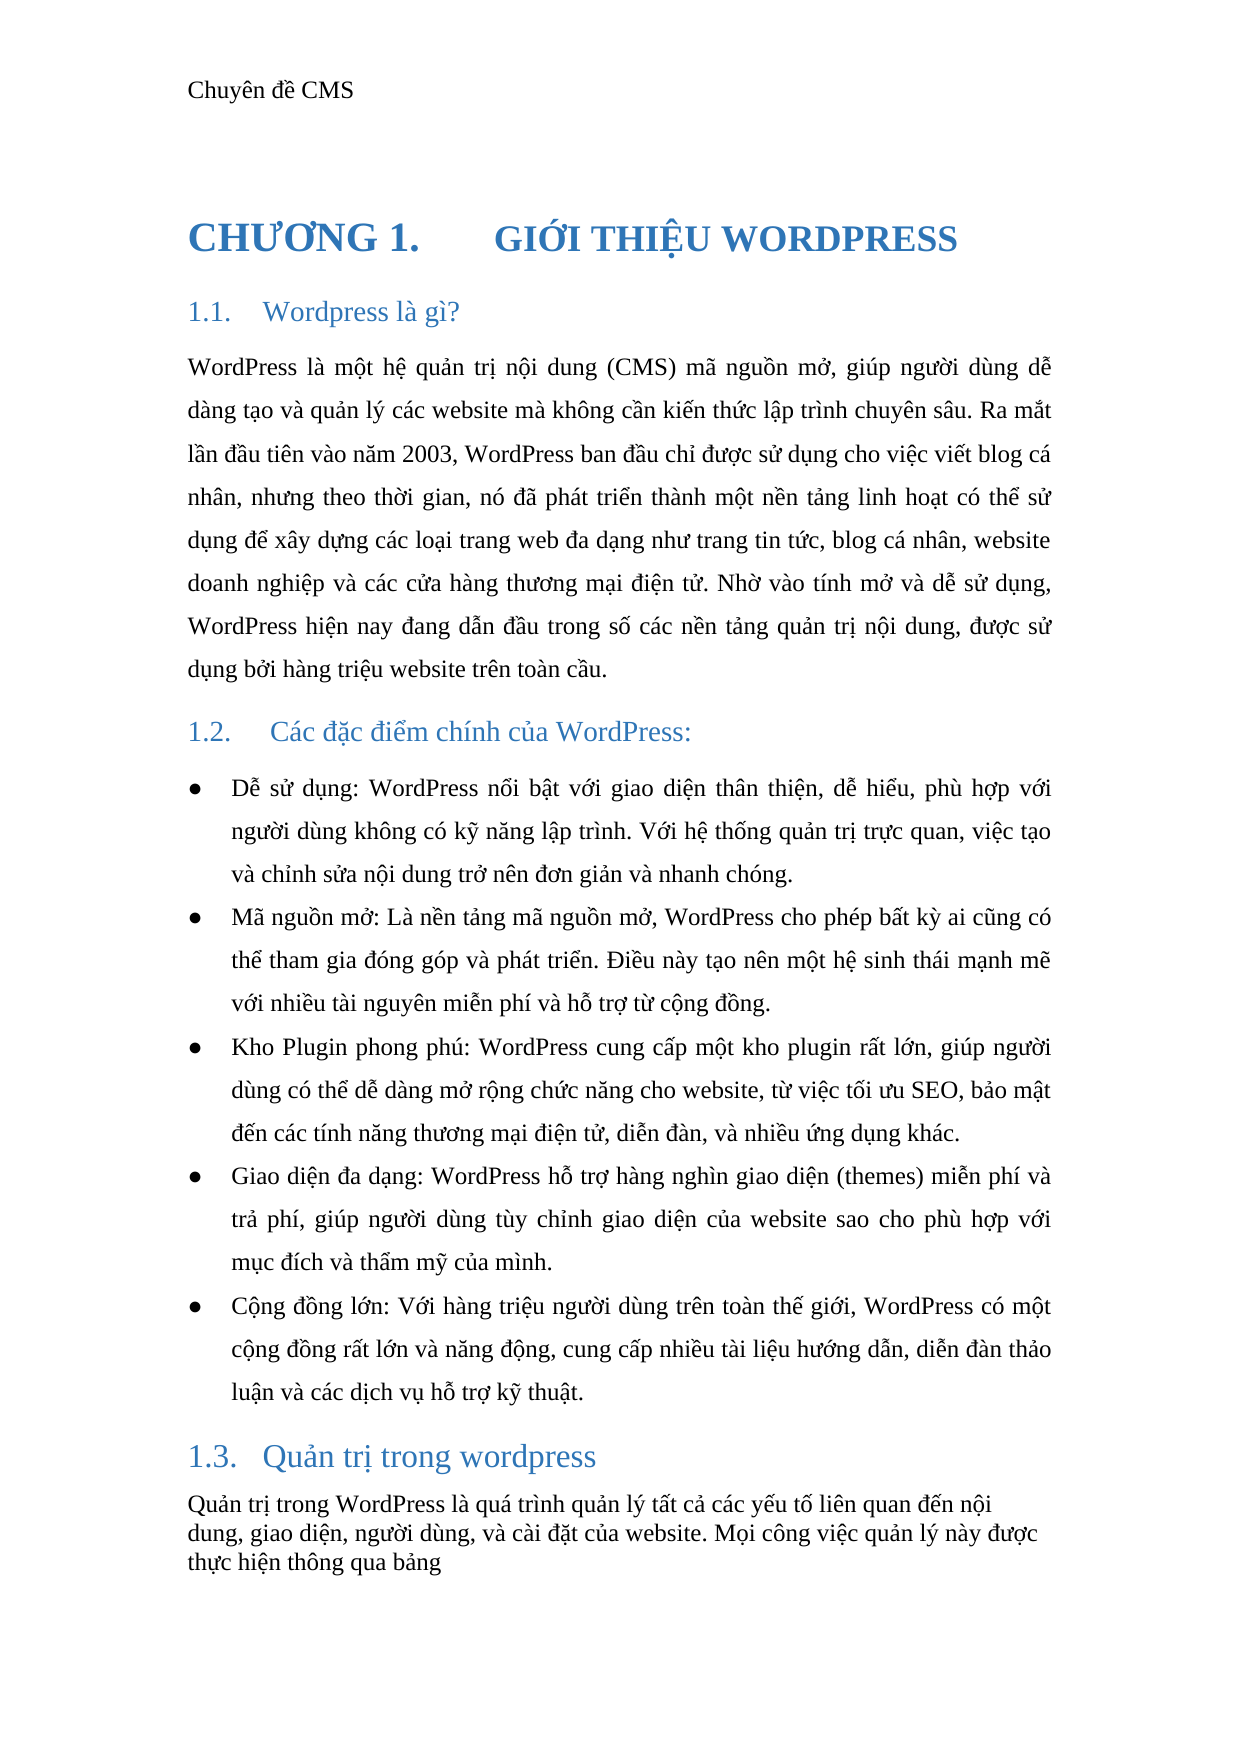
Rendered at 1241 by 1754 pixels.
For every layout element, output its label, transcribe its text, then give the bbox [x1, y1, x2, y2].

list Cộng đồng lớn: Với hàng triệu người dùng trên toàn thế giới, WordPress có một cộng đồng rất lớn và năng động, cung cấp nhiều tài liệu hướng dẫn, diễn đàn thảo luận và các dịch vụ hỗ trợ kỹ thuật. [187, 1291, 1053, 1406]
subtitle Các đặc điểm chính của WordPress: [187, 714, 1053, 748]
list Dễ sử dụng: WordPress nổi bật với giao diện thân thiện, dễ hiểu, phù hợp với người dùng không có kỹ năng lập trình. Với hệ thống quản trị trực quan, việc tạo và chỉnh sửa nội dung trở nên đơn giản và nhanh chóng. [187, 773, 1053, 888]
subtitle Quản trị trong wordpress [187, 1437, 1053, 1475]
subtitle Wordpress là gì? [187, 294, 1053, 327]
subtitle GIỚI THIỆU WORDPRESS [187, 212, 1053, 260]
text Quản trị trong WordPress là quá trình quản lý tất cả các yếu tố liên quan đến nội dung, giao diện, người dùng, và cài đặt của website. Mọi công việc quản lý này được thực hiện thông qua bảng [187, 1489, 1053, 1575]
list Giao diện đa dạng: WordPress hỗ trợ hàng nghìn giao diện (themes) miễn phí và trả phí, giúp người dùng tùy chỉnh giao diện của website sao cho phù hợp với mục đích và thẩm mỹ của mình. [187, 1161, 1053, 1276]
list Mã nguồn mở: Là nền tảng mã nguồn mở, WordPress cho phép bất kỳ ai cũng có thể tham gia đóng góp và phát triển. Điều này tạo nên một hệ sinh thái mạnh mẽ với nhiều tài nguyên miễn phí và hỗ trợ từ cộng đồng. [187, 902, 1053, 1017]
list Kho Plugin phong phú: WordPress cung cấp một kho plugin rất lớn, giúp người dùng có thể dễ dàng mở rộng chức năng cho website, từ việc tối ưu SEO, bảo mật đến các tính năng thương mại điện tử, diễn đàn, và nhiều ứng dụng khác. [187, 1032, 1053, 1147]
text WordPress là một hệ quản trị nội dung (CMS) mã nguồn mở, giúp người dùng dễ dàng tạo và quản lý các website mà không cần kiến thức lập trình chuyên sâu. Ra mắt lần đầu tiên vào năm 2003, WordPress ban đầu chỉ được sử dụng cho việc viết blog cá nhân, nhưng theo thời gian, nó đã phát triển thành một nền tảng linh hoạt có thể sử dụng để xây dựng các loại trang web đa dạng như trang tin tức, blog cá nhân, website doanh nghiệp và các cửa hàng thương mại điện tử. Nhờ vào tính mở và dễ sử dụng, WordPress hiện nay đang dẫn đầu trong số các nền tảng quản trị nội dung, được sử dụng bởi hàng triệu website trên toàn cầu. [187, 352, 1053, 683]
